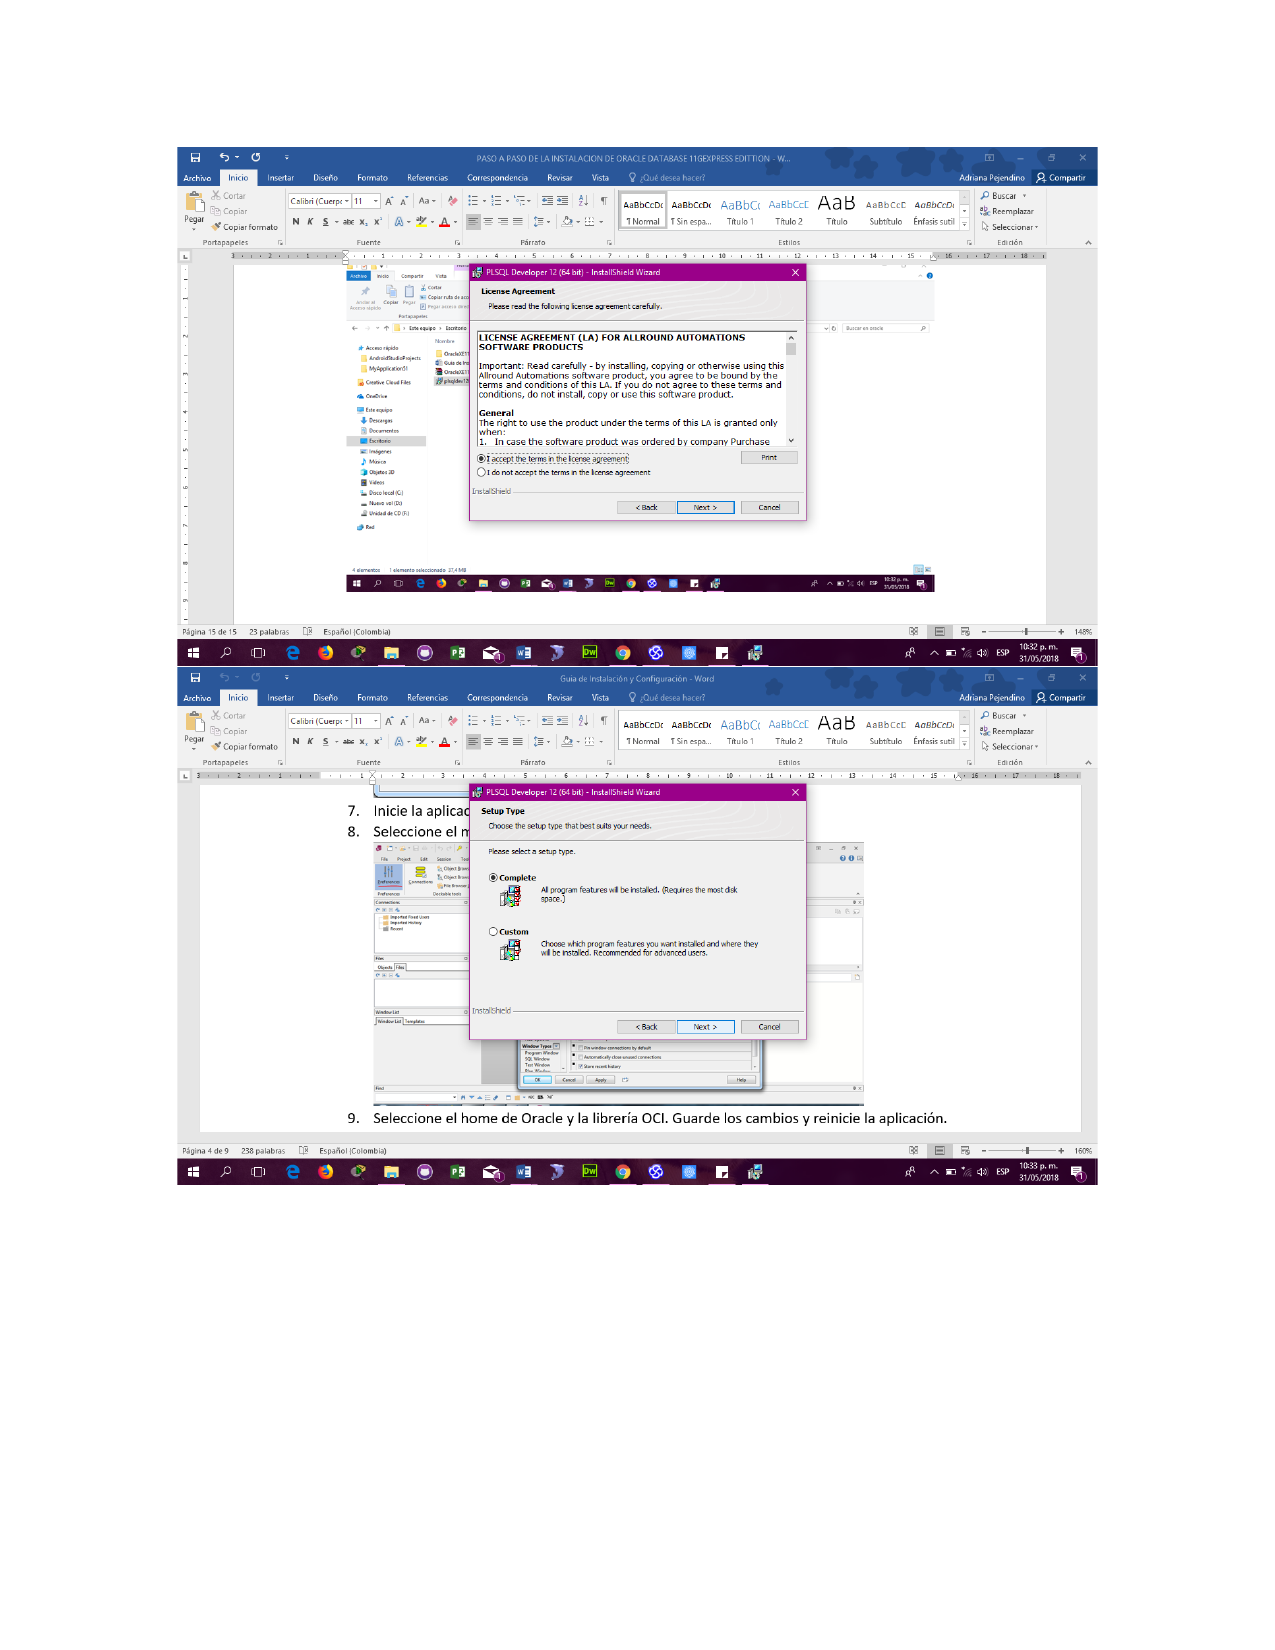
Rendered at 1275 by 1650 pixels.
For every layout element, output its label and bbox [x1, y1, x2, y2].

picture [177, 667, 1098, 1185]
picture [177, 147, 1098, 666]
